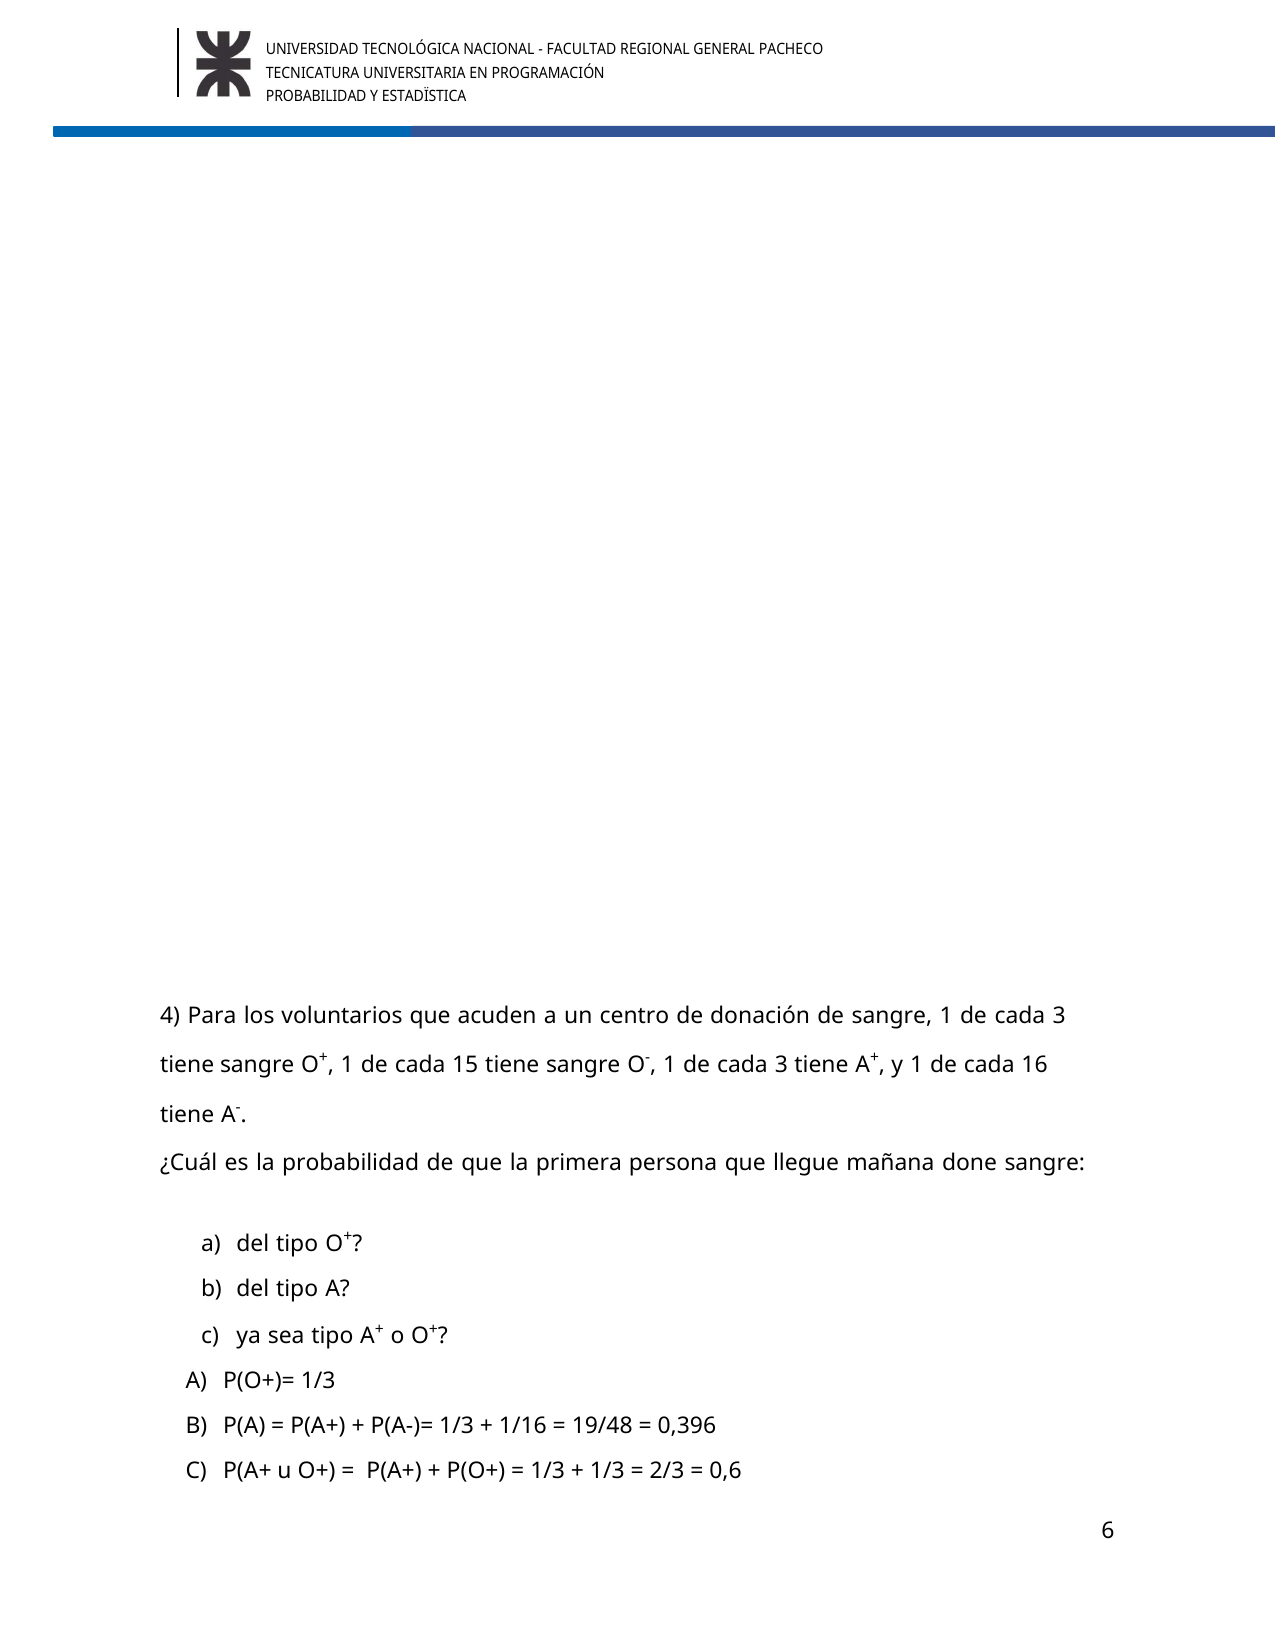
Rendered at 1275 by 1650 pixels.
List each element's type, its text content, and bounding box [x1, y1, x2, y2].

list Para los voluntarios que acuden a un centro de donación de sangre, 1 de cada 3 tiene sangre O+, 1 de cada 15 tiene sangre O-, 1 de cada 3 tiene A+, y 1 de cada 16 tiene A-. [160, 999, 1086, 1129]
picture [196, 28, 253, 97]
list P(A) = P(A+) + P(A-)= 1/3 + 1/16 = 19/48 = 0,396 [185, 1409, 1125, 1441]
list del tipo O+? [201, 1225, 1125, 1258]
list ya sea tipo A+ o O+? [201, 1317, 1125, 1351]
list del tipo A? [201, 1272, 1125, 1304]
list P(A+ u O+) = P(A+) + P(O+) = 1/3 + 1/3 = 2/3 = 0,6 [185, 1454, 1125, 1486]
text ¿Cuál es la probabilidad de que la primera persona que llegue mañana done sangre: [160, 1146, 1125, 1177]
list P(O+)= 1/3 [185, 1364, 1125, 1396]
